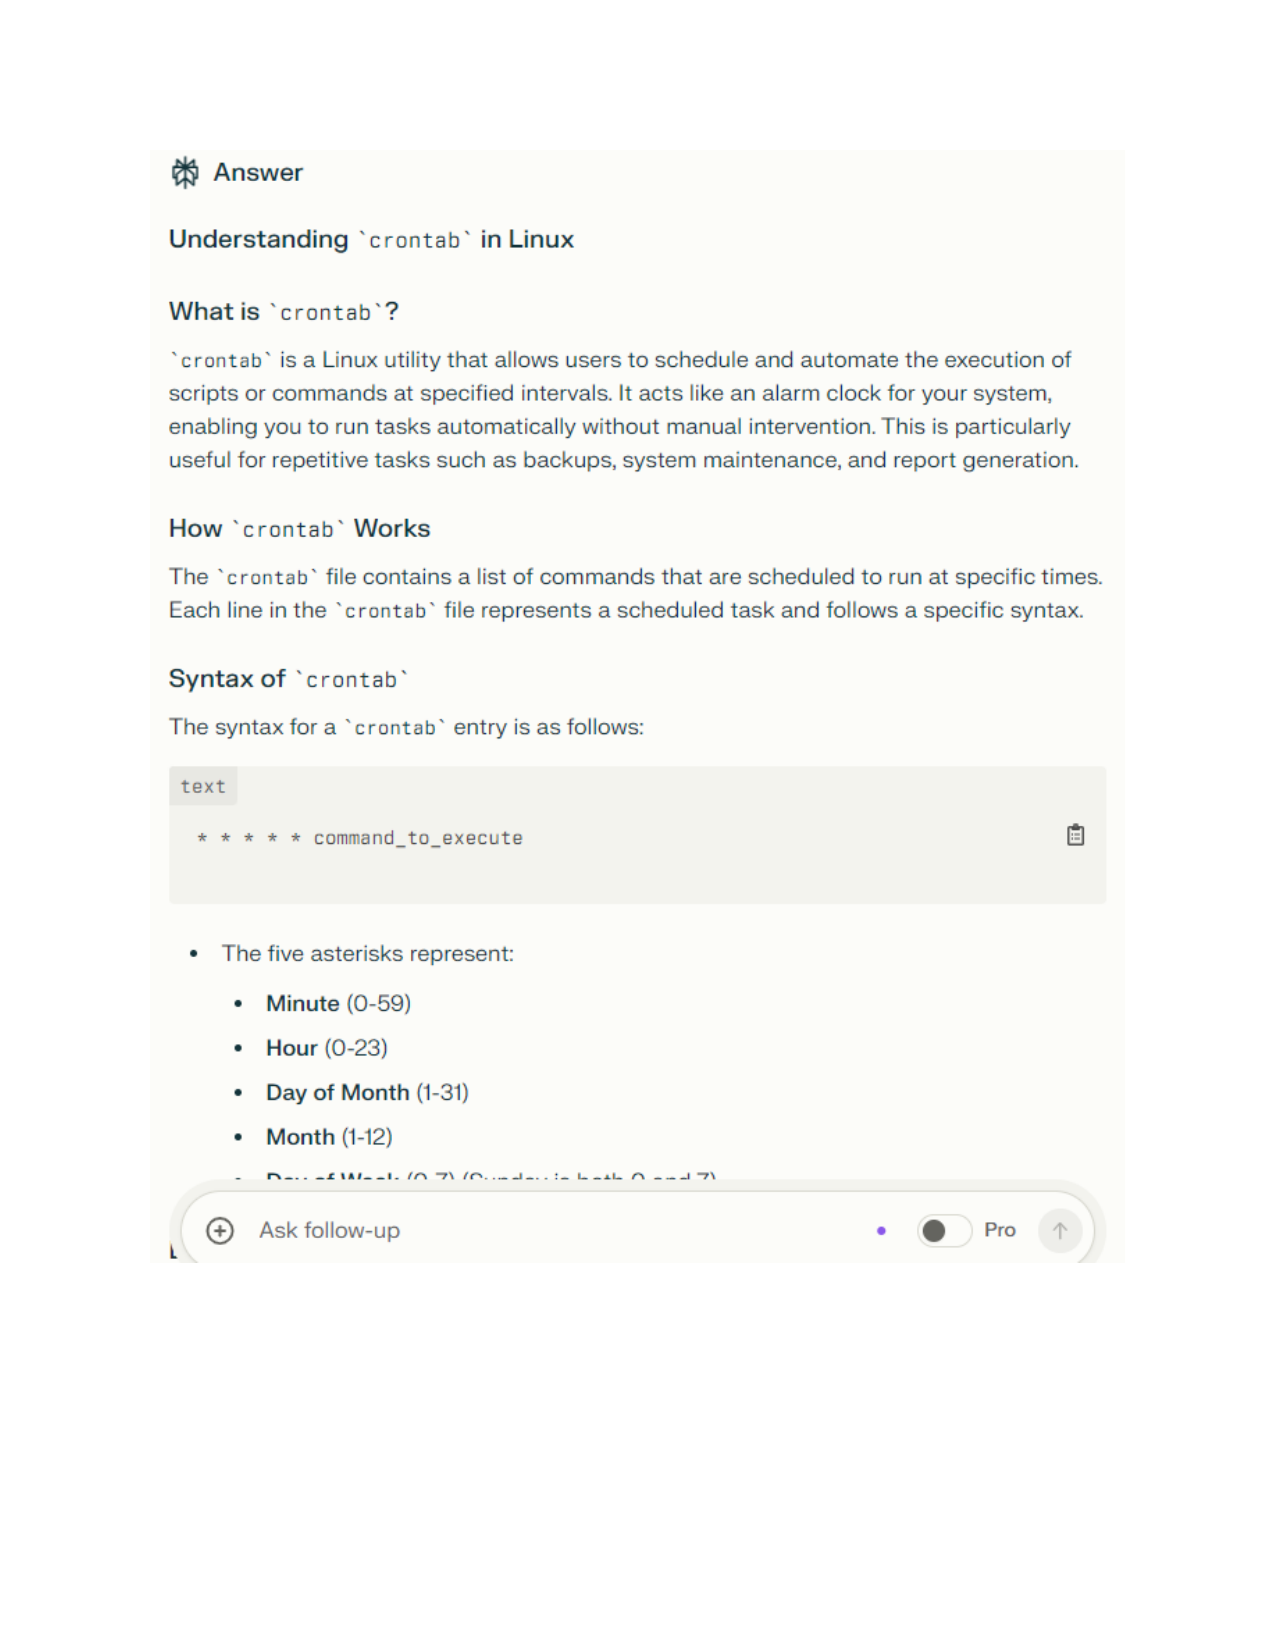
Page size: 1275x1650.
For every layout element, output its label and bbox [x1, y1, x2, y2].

picture [150, 150, 1125, 1263]
